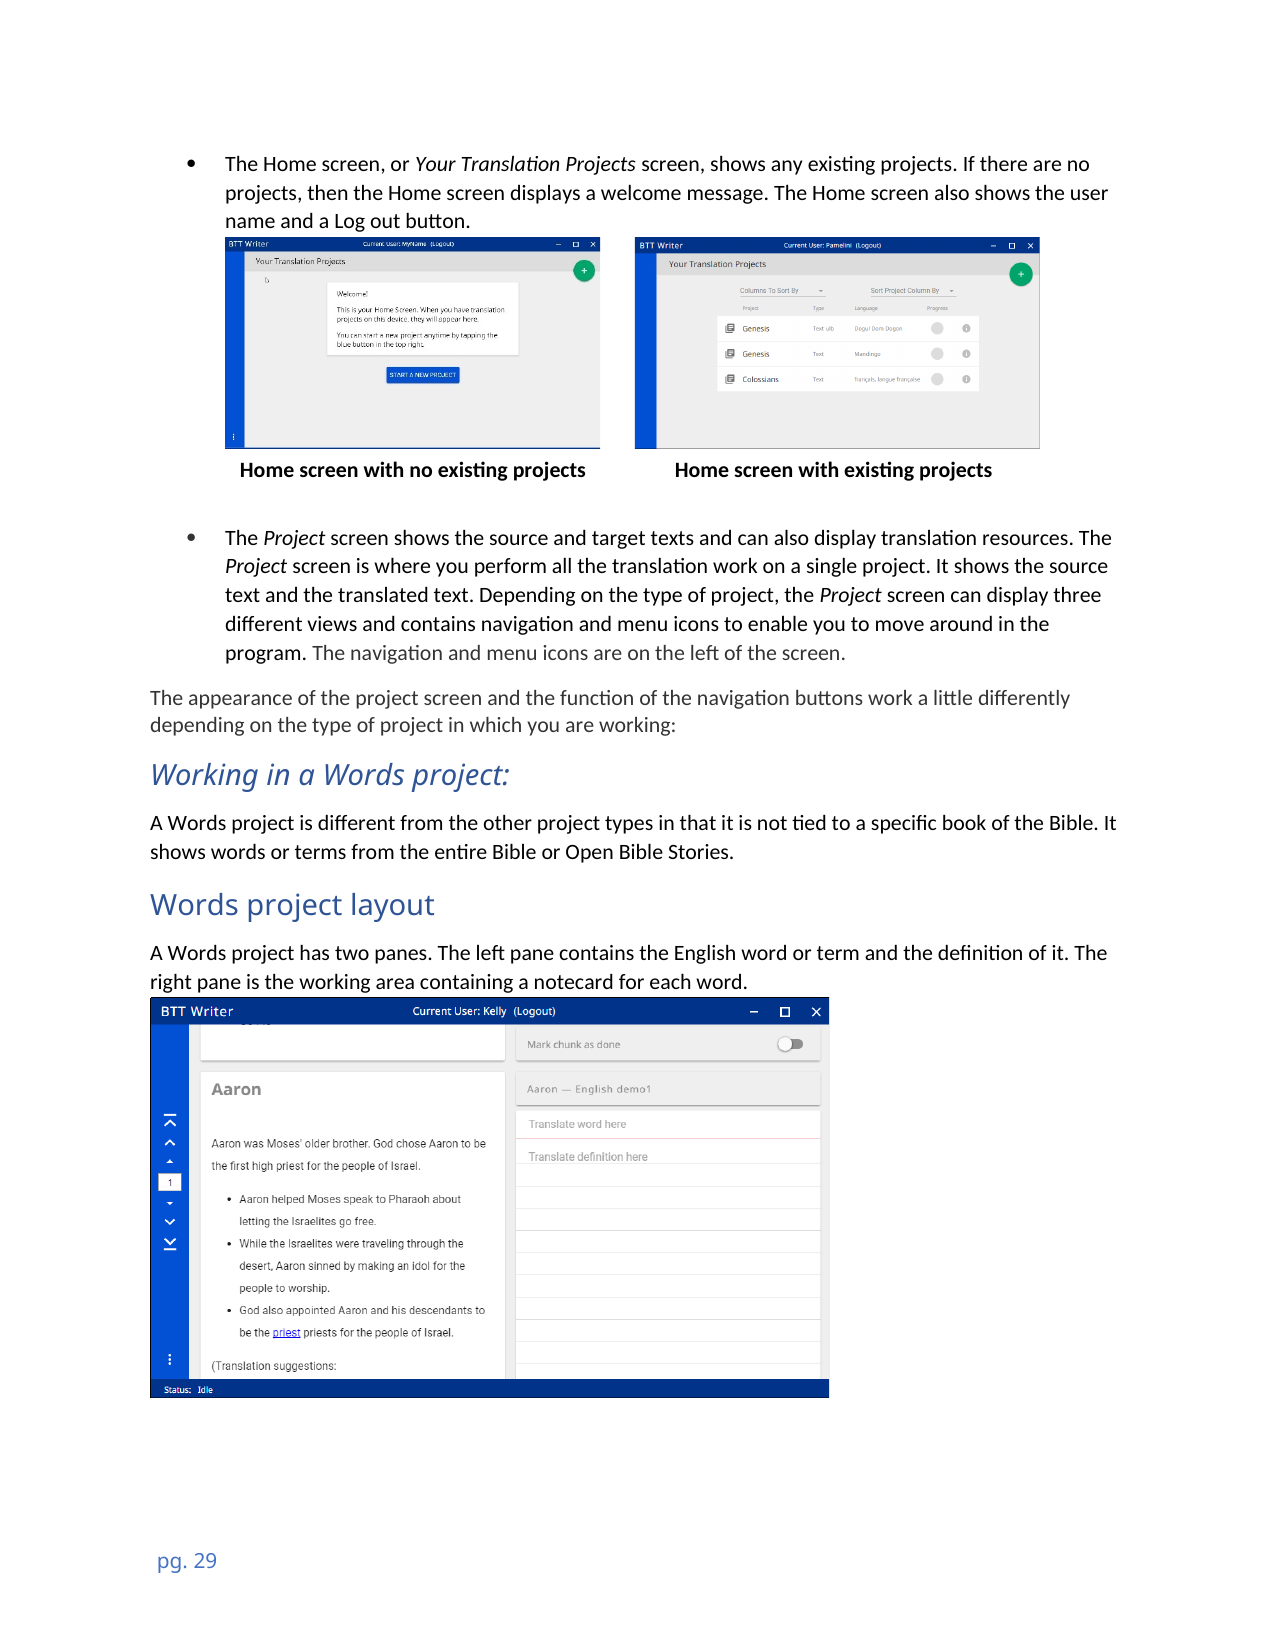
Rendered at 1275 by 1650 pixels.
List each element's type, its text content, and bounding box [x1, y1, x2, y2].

list The Project screen shows the source and target texts and can also display translation resources. The Project screen is where you perform all the translation work on a single project. It shows the source text and the translated text. Depending on the type of project, the Project screen can display three different views and contains navigation and menu icons to enable you to move around in the program. The navigation and menu icons are on the left of the screen. [187, 524, 1125, 666]
text The appearance of the project screen and the function of the navigation buttons work a little differently depending on the type of project in which you are working: [150, 684, 1125, 738]
picture [150, 997, 830, 1398]
subtitle Working in a Words project: [150, 754, 1125, 794]
picture [634, 237, 1040, 449]
text A Words project is different from the other project types in that it is not tied to a specific book of the Bible. It shows words or terms from the entire Bible or Open Bible Stories. [150, 809, 1125, 865]
list Home screen with no existing projects Home screen with existing projects [225, 456, 1125, 521]
picture [225, 237, 600, 449]
subtitle Words project layout [150, 884, 1125, 923]
